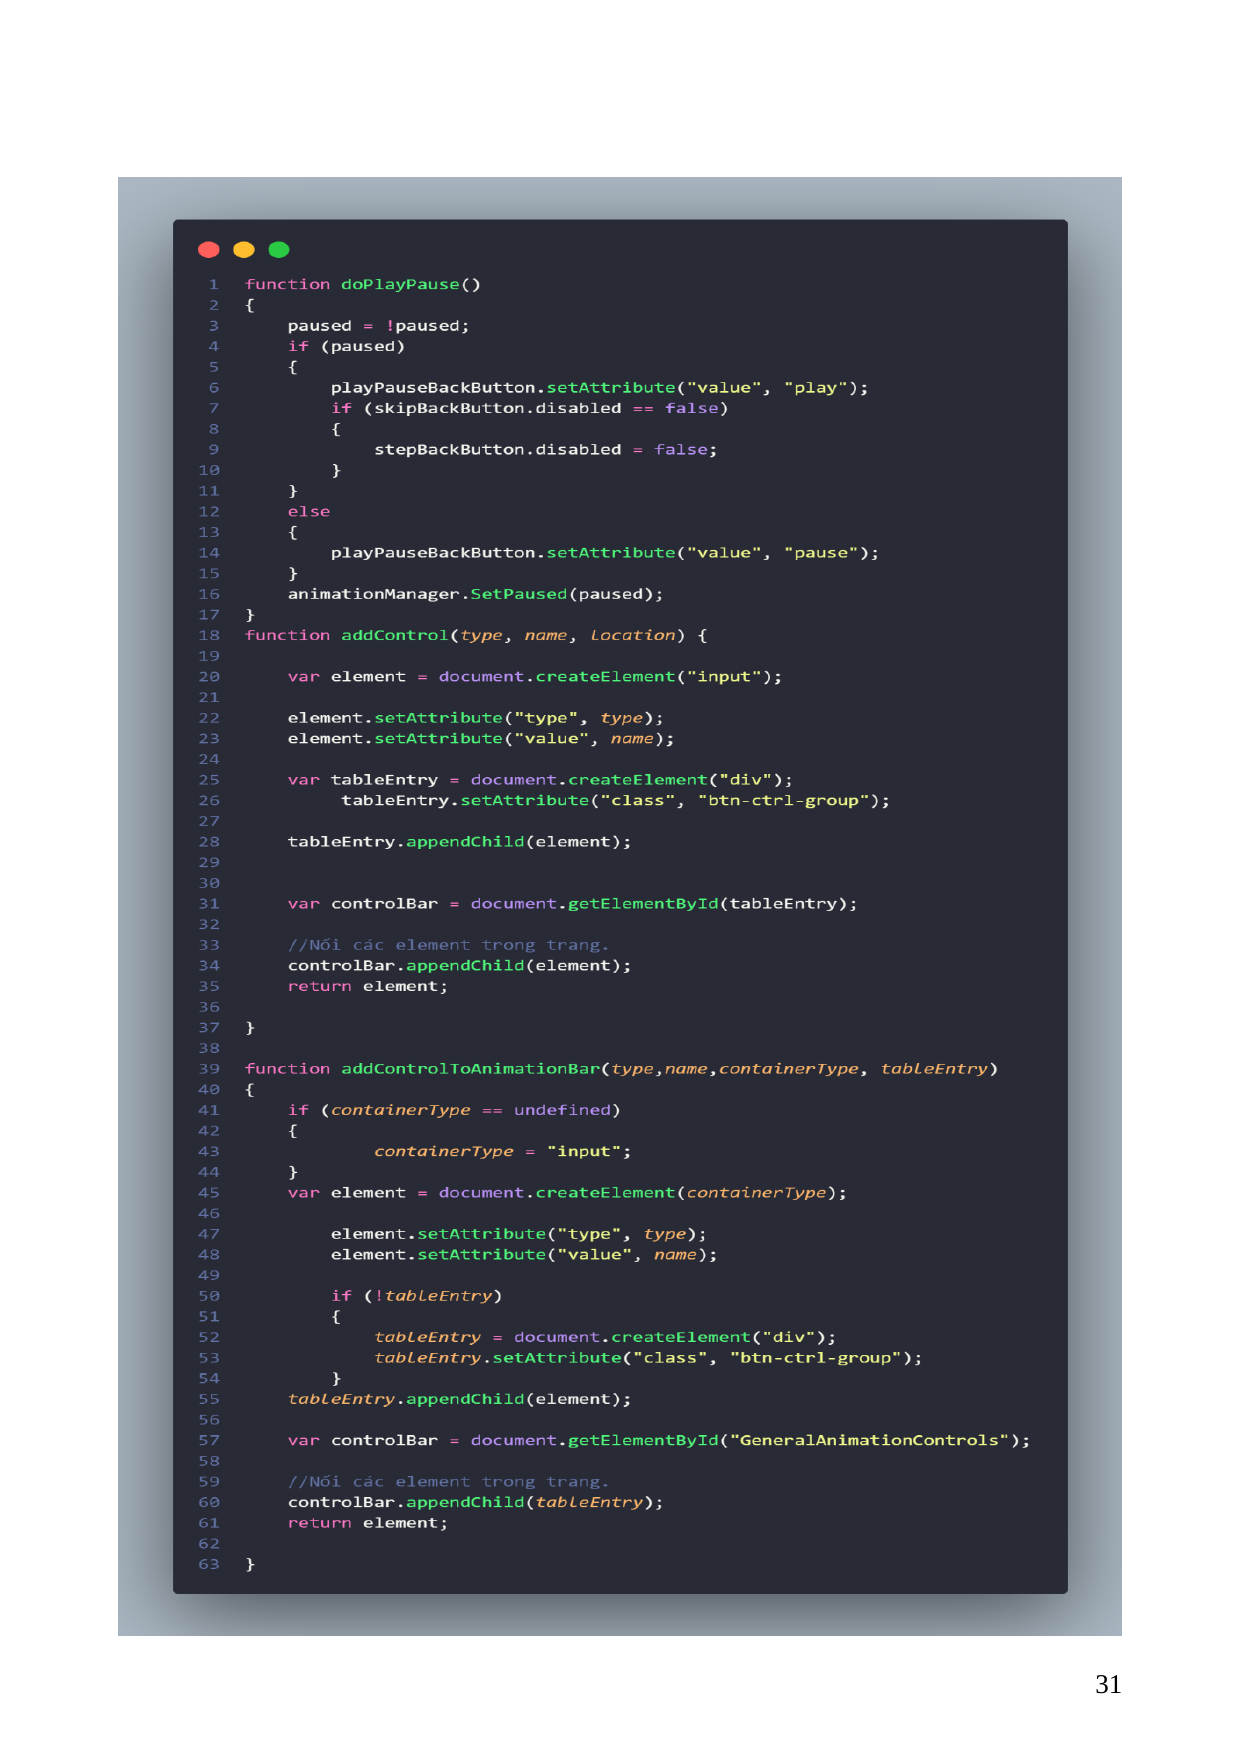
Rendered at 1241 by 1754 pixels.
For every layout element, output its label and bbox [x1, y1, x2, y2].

picture [118, 177, 1122, 1636]
